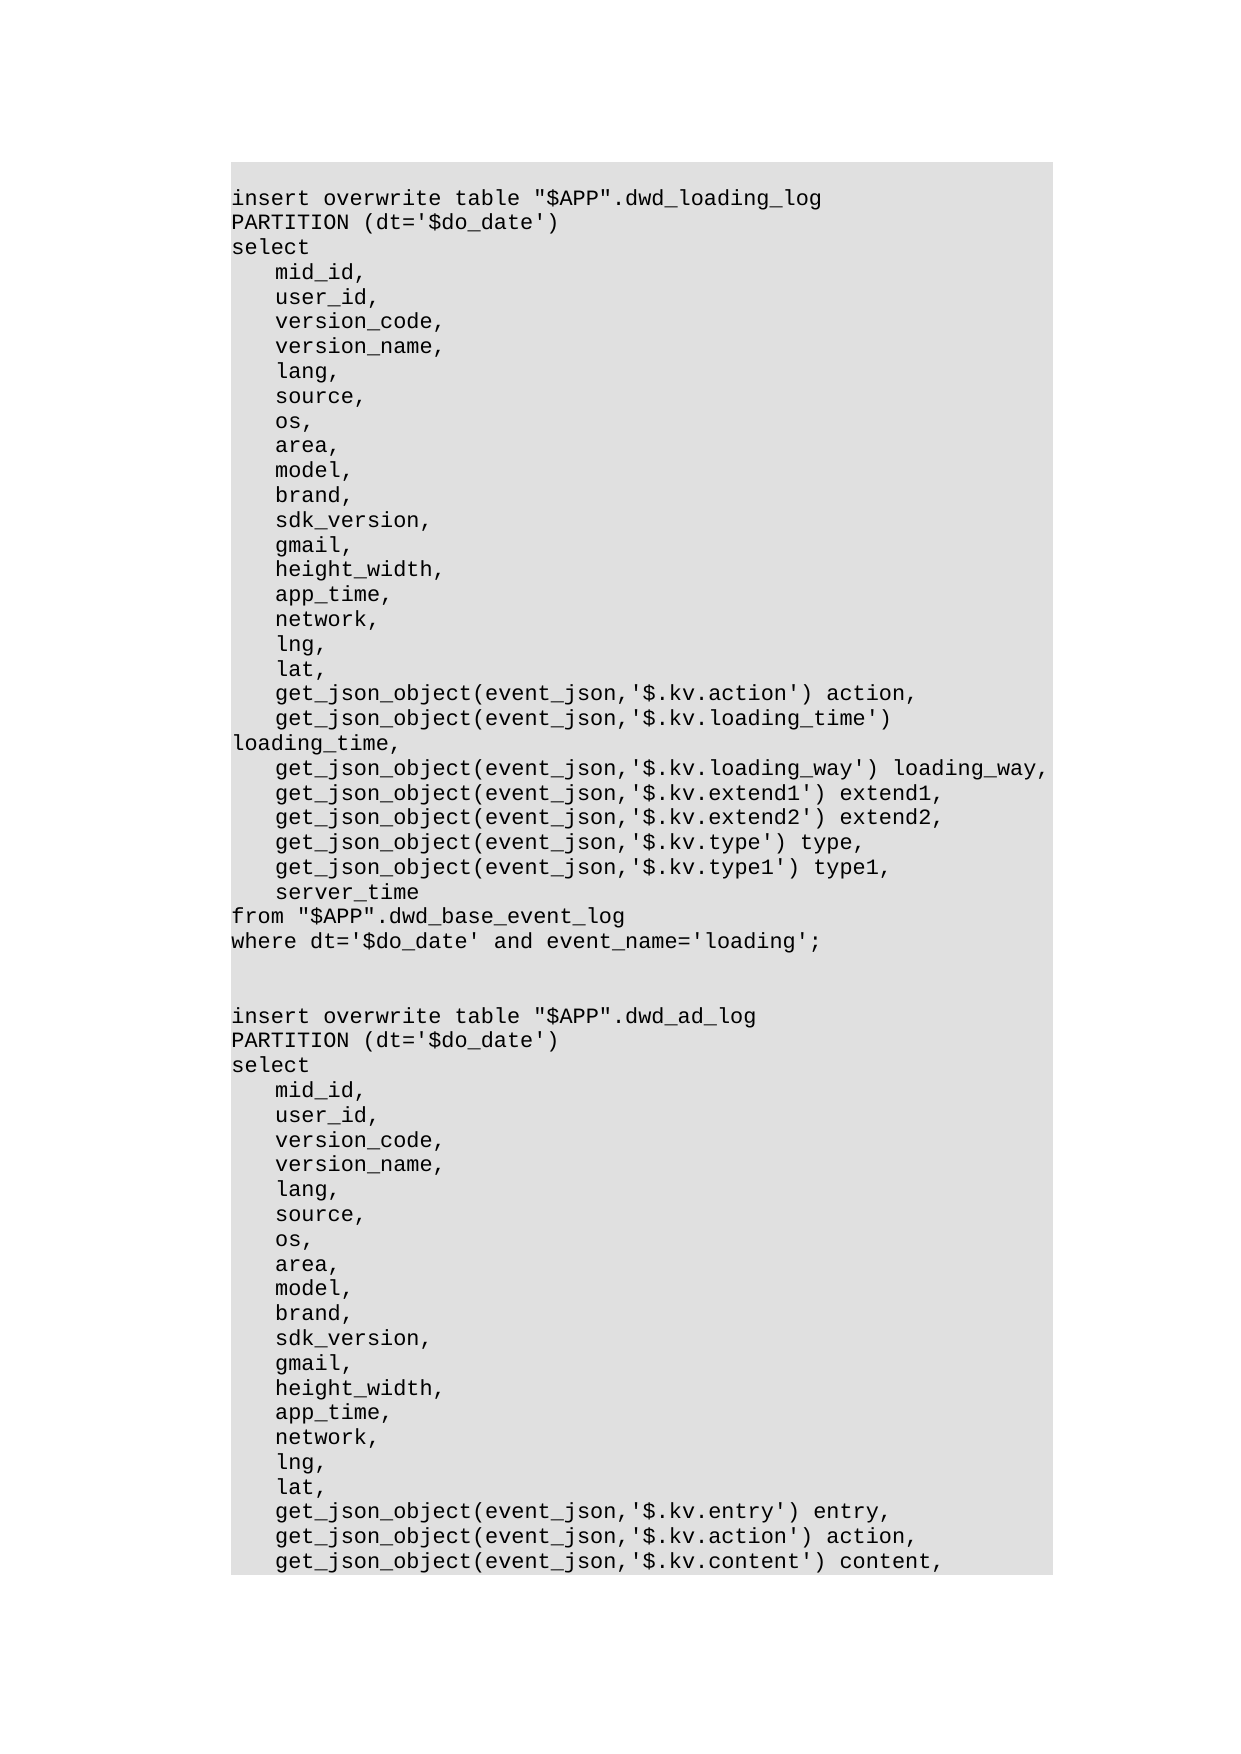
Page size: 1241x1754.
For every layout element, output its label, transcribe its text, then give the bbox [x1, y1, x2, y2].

text model, [231, 459, 1053, 484]
text insert overwrite table "$APP".dwd_loading_log [231, 187, 1053, 212]
text mid_id, [231, 1079, 1053, 1104]
text from "$APP".dwd_base_event_log [231, 906, 1053, 931]
text get_json_object(event_json,'$.kv.entry') entry, [231, 1501, 1053, 1526]
text brand, [231, 1302, 1053, 1327]
text lng, [231, 633, 1053, 658]
text gmail, [231, 534, 1053, 559]
text lang, [231, 1178, 1053, 1203]
text PARTITION (dt='$do_date') [231, 212, 1053, 236]
text version_code, [231, 1129, 1053, 1154]
text gmail, [231, 1352, 1053, 1377]
text source, [231, 385, 1053, 410]
text server_time [231, 881, 1053, 906]
text user_id, [231, 286, 1053, 311]
text sdk_version, [231, 509, 1053, 534]
text get_json_object(event_json,'$.kv.type1') type1, [231, 856, 1053, 881]
text select [231, 236, 1053, 261]
text area, [231, 435, 1053, 459]
text get_json_object(event_json,'$.kv.action') action, [231, 683, 1053, 707]
text area, [231, 1253, 1053, 1278]
text os, [231, 410, 1053, 435]
text lng, [231, 1451, 1053, 1476]
text app_time, [231, 583, 1053, 608]
text get_json_object(event_json,'$.kv.loading_time') loading_time, [231, 707, 1053, 757]
text app_time, [231, 1402, 1053, 1426]
text select [231, 1054, 1053, 1079]
text get_json_object(event_json,'$.kv.loading_way') loading_way, [231, 757, 1053, 782]
text mid_id, [231, 261, 1053, 286]
text get_json_object(event_json,'$.kv.content') content, [231, 1550, 1053, 1575]
text lat, [231, 658, 1053, 683]
text sdk_version, [231, 1327, 1053, 1352]
text source, [231, 1203, 1053, 1228]
text network, [231, 1426, 1053, 1451]
text get_json_object(event_json,'$.kv.action') action, [231, 1526, 1053, 1550]
text PARTITION (dt='$do_date') [231, 1030, 1053, 1054]
text lat, [231, 1476, 1053, 1501]
text model, [231, 1278, 1053, 1302]
text get_json_object(event_json,'$.kv.extend2') extend2, [231, 807, 1053, 831]
text brand, [231, 484, 1053, 509]
text insert overwrite table "$APP".dwd_ad_log [231, 1005, 1053, 1030]
text get_json_object(event_json,'$.kv.extend1') extend1, [231, 782, 1053, 807]
text version_name, [231, 1154, 1053, 1178]
text version_code, [231, 311, 1053, 336]
text user_id, [231, 1104, 1053, 1129]
text os, [231, 1228, 1053, 1253]
text height_width, [231, 1377, 1053, 1402]
text version_name, [231, 336, 1053, 360]
text where dt='$do_date' and event_name='loading'; [231, 931, 1053, 955]
text network, [231, 608, 1053, 633]
text height_width, [231, 559, 1053, 583]
text get_json_object(event_json,'$.kv.type') type, [231, 831, 1053, 856]
text lang, [231, 360, 1053, 385]
